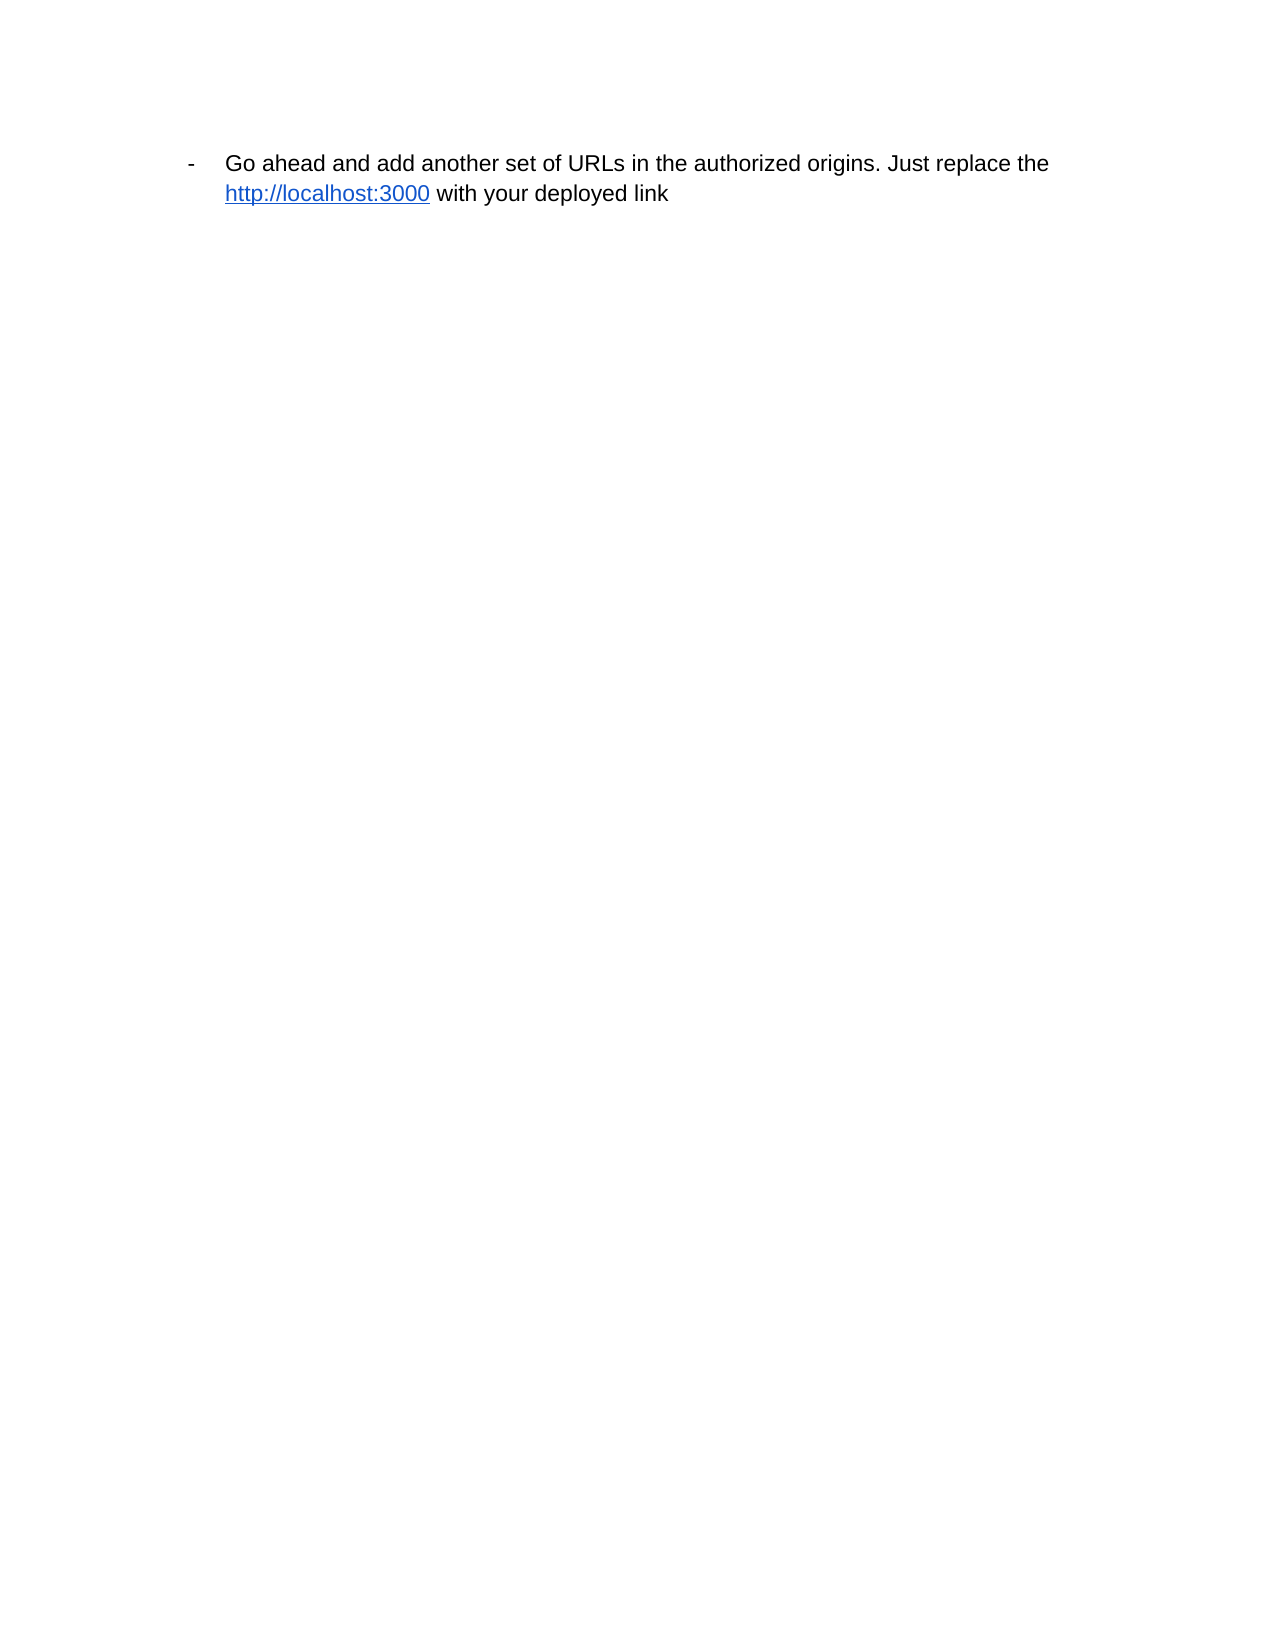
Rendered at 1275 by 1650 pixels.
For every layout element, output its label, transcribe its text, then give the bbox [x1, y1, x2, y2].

list Go ahead and add another set of URLs in the authorized origins. Just replace the http://localhost:3000 with your deployed link [187, 150, 1125, 207]
